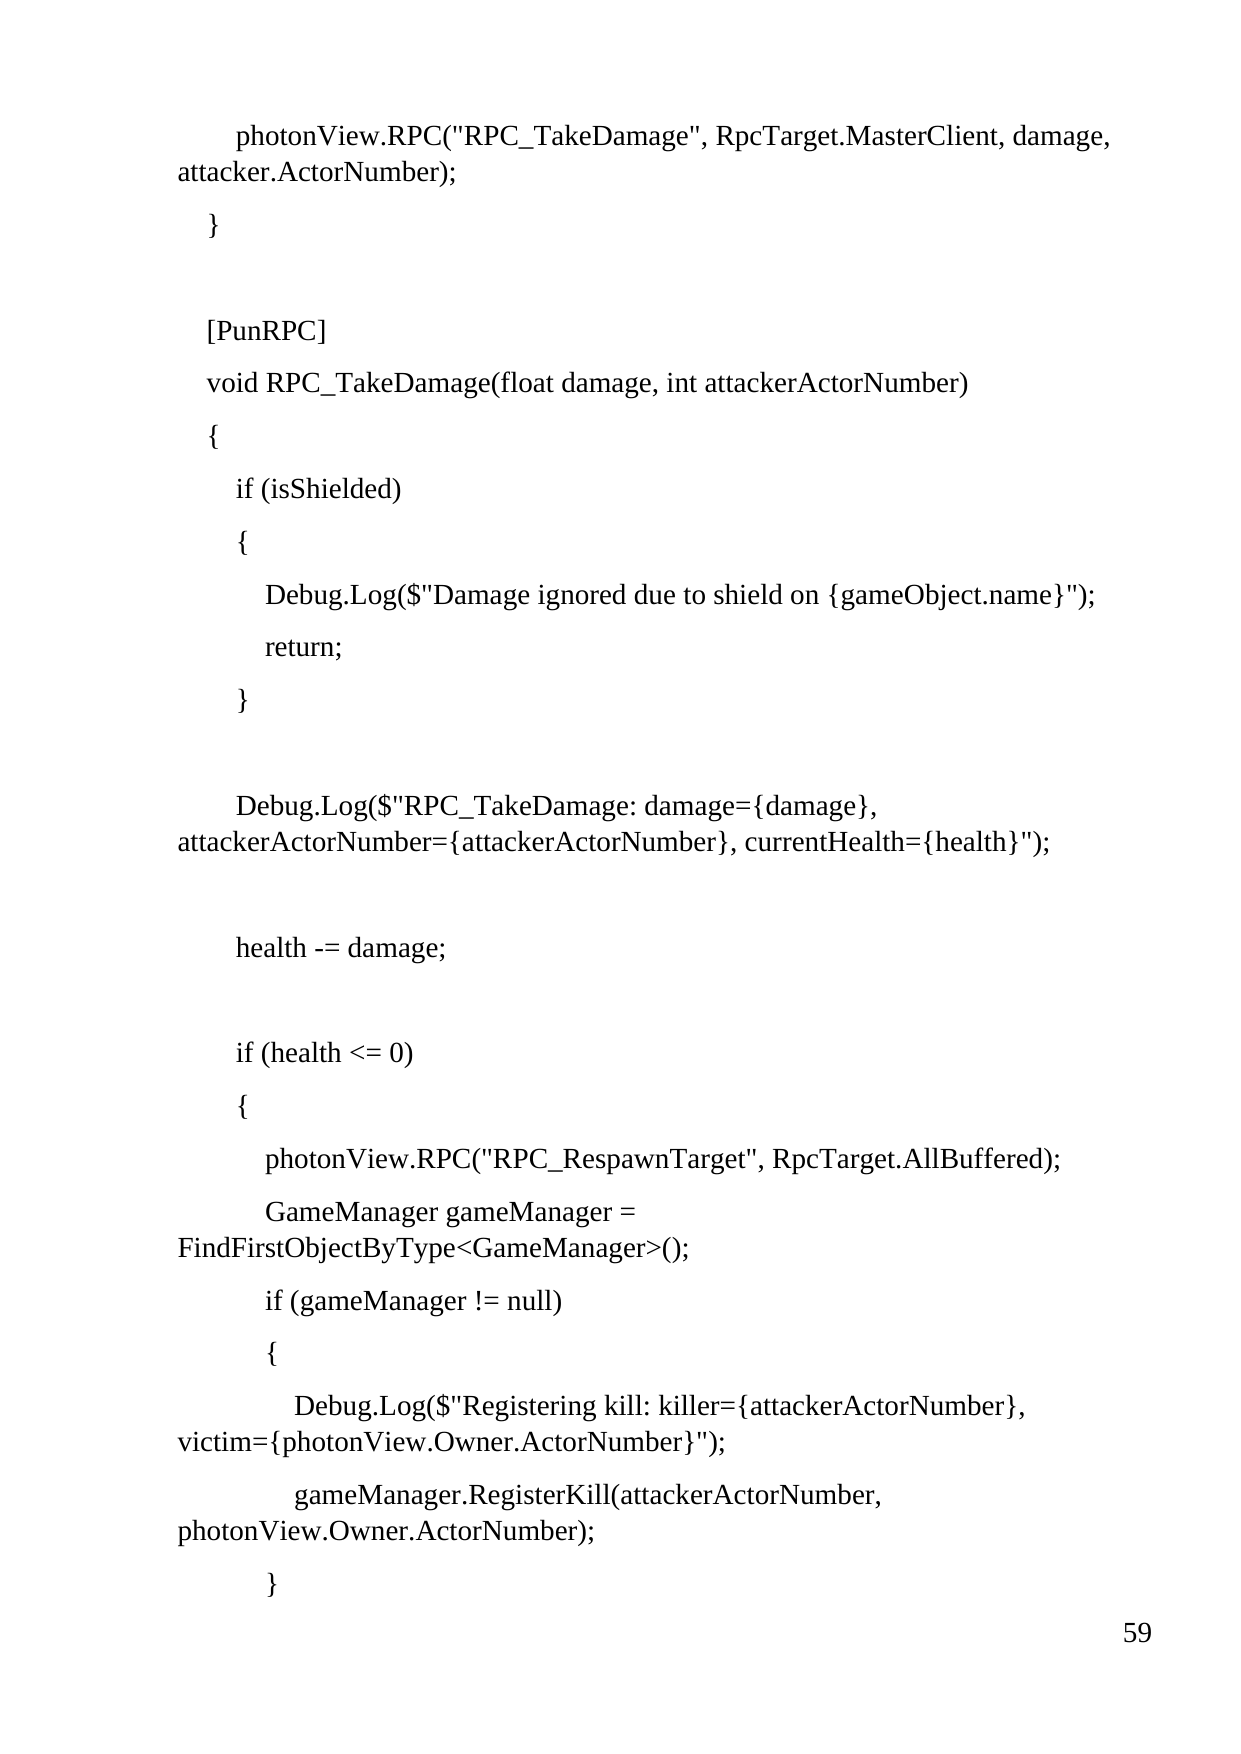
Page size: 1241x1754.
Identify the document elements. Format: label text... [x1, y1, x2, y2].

text } [177, 682, 1152, 716]
text GameManager gameManager = FindFirstObjectByType<GameManager>(); [177, 1194, 1152, 1263]
text Debug.Log($"Registering kill: killer={attackerActorNumber}, victim={photonView.Owner.ActorNumber}"); [177, 1388, 1152, 1458]
text { [177, 1336, 1152, 1369]
text return; [177, 629, 1152, 663]
text } [177, 207, 1152, 241]
text [PunRPC] [177, 313, 1152, 346]
text if (isShielded) [177, 471, 1152, 505]
text { [177, 524, 1152, 557]
text void RPC_TakeDamage(float damage, int attackerActorNumber) [177, 366, 1152, 399]
text if (health <= 0) [177, 1035, 1152, 1069]
text Debug.Log($"RPC_TakeDamage: damage={damage}, attackerActorNumber={attackerActorNumber}, currentHealth={health}"); [177, 788, 1152, 858]
text { [177, 1088, 1152, 1122]
text photonView.RPC("RPC_RespawnTarget", RpcTarget.AllBuffered); [177, 1141, 1152, 1174]
text Debug.Log($"Damage ignored due to shield on {gameObject.name}"); [177, 577, 1152, 610]
text if (gameManager != null) [177, 1283, 1152, 1316]
text { [177, 418, 1152, 452]
text photonView.RPC("RPC_TakeDamage", RpcTarget.MasterClient, damage, attacker.ActorNumber); [177, 118, 1152, 188]
text gameManager.RegisterKill(attackerActorNumber, photonView.Owner.ActorNumber); [177, 1477, 1152, 1547]
text health -= damage; [177, 930, 1152, 963]
text } [177, 1566, 1152, 1600]
